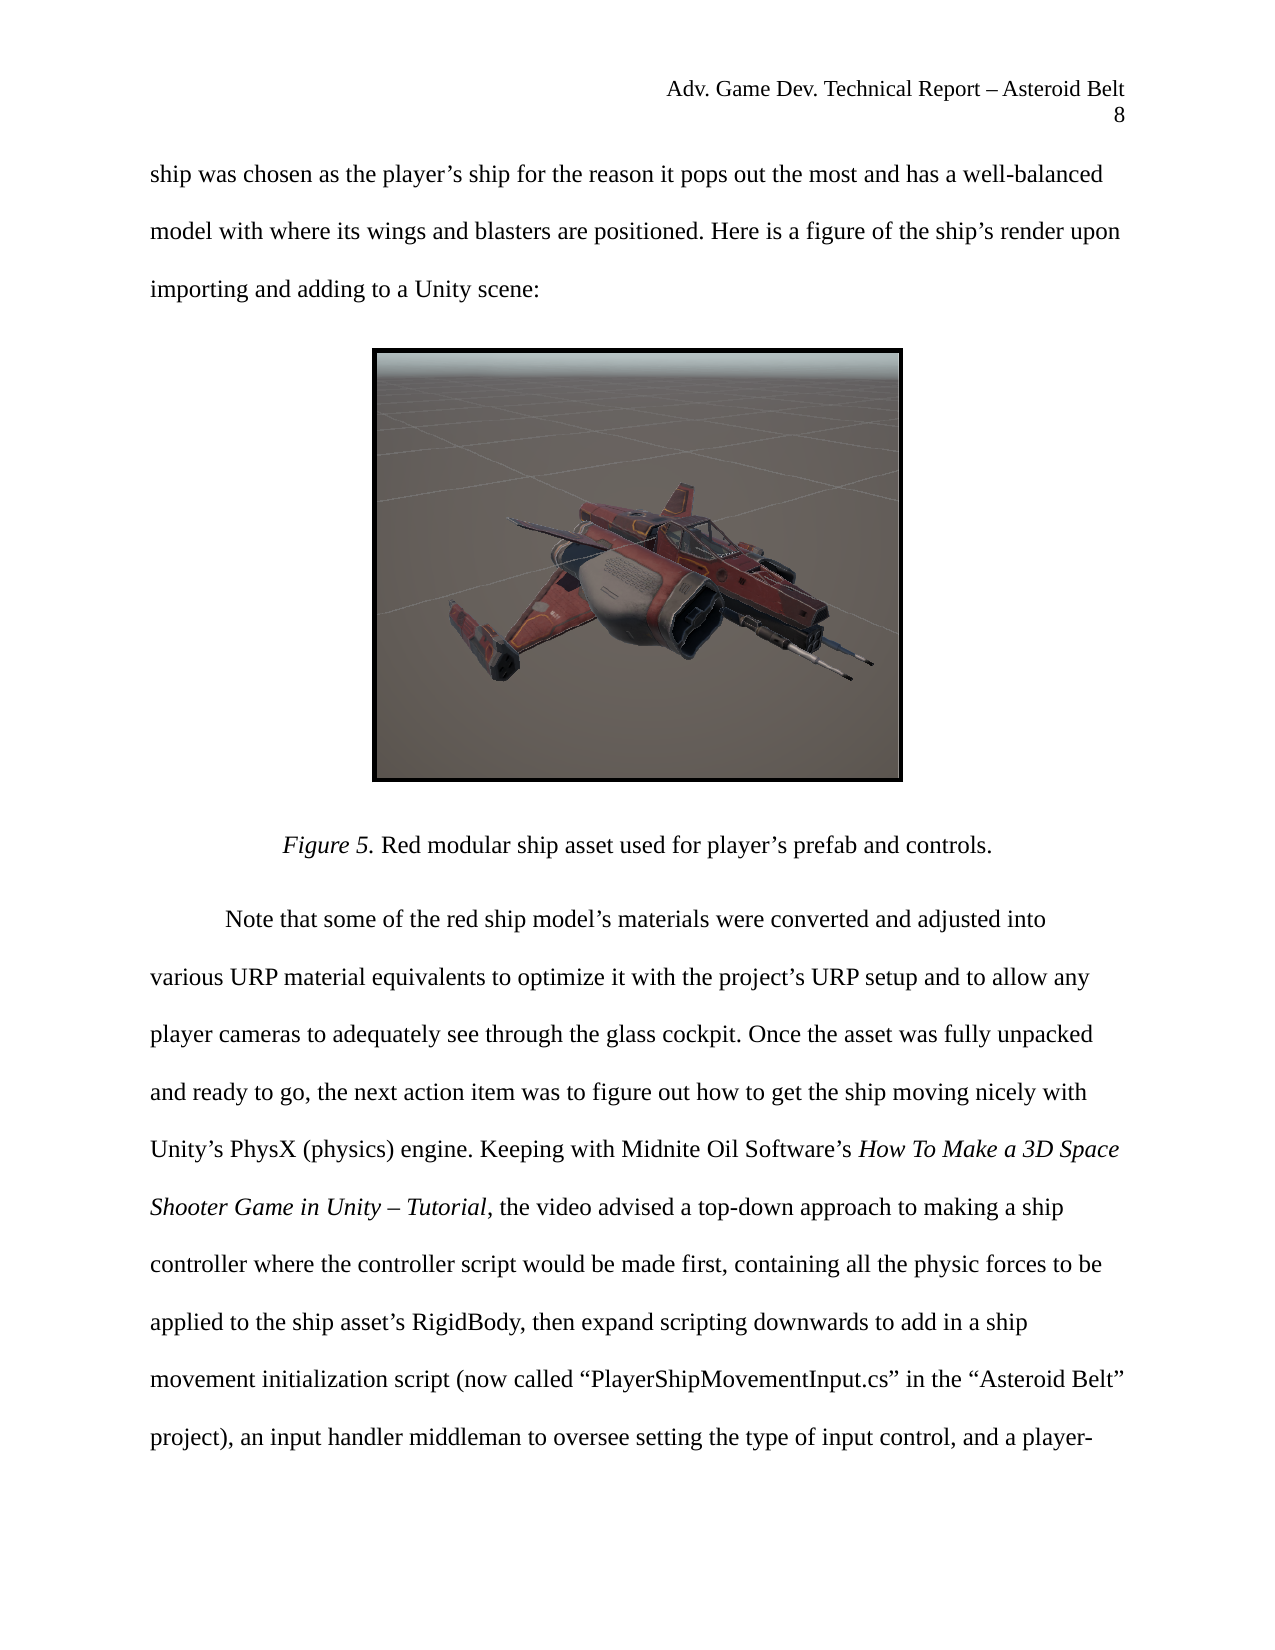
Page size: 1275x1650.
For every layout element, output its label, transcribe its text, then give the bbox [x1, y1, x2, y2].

text Figure 5. Red modular ship asset used for player’s prefab and controls. [150, 830, 1125, 859]
picture [377, 353, 899, 778]
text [150, 159, 1125, 303]
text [150, 904, 1125, 1451]
